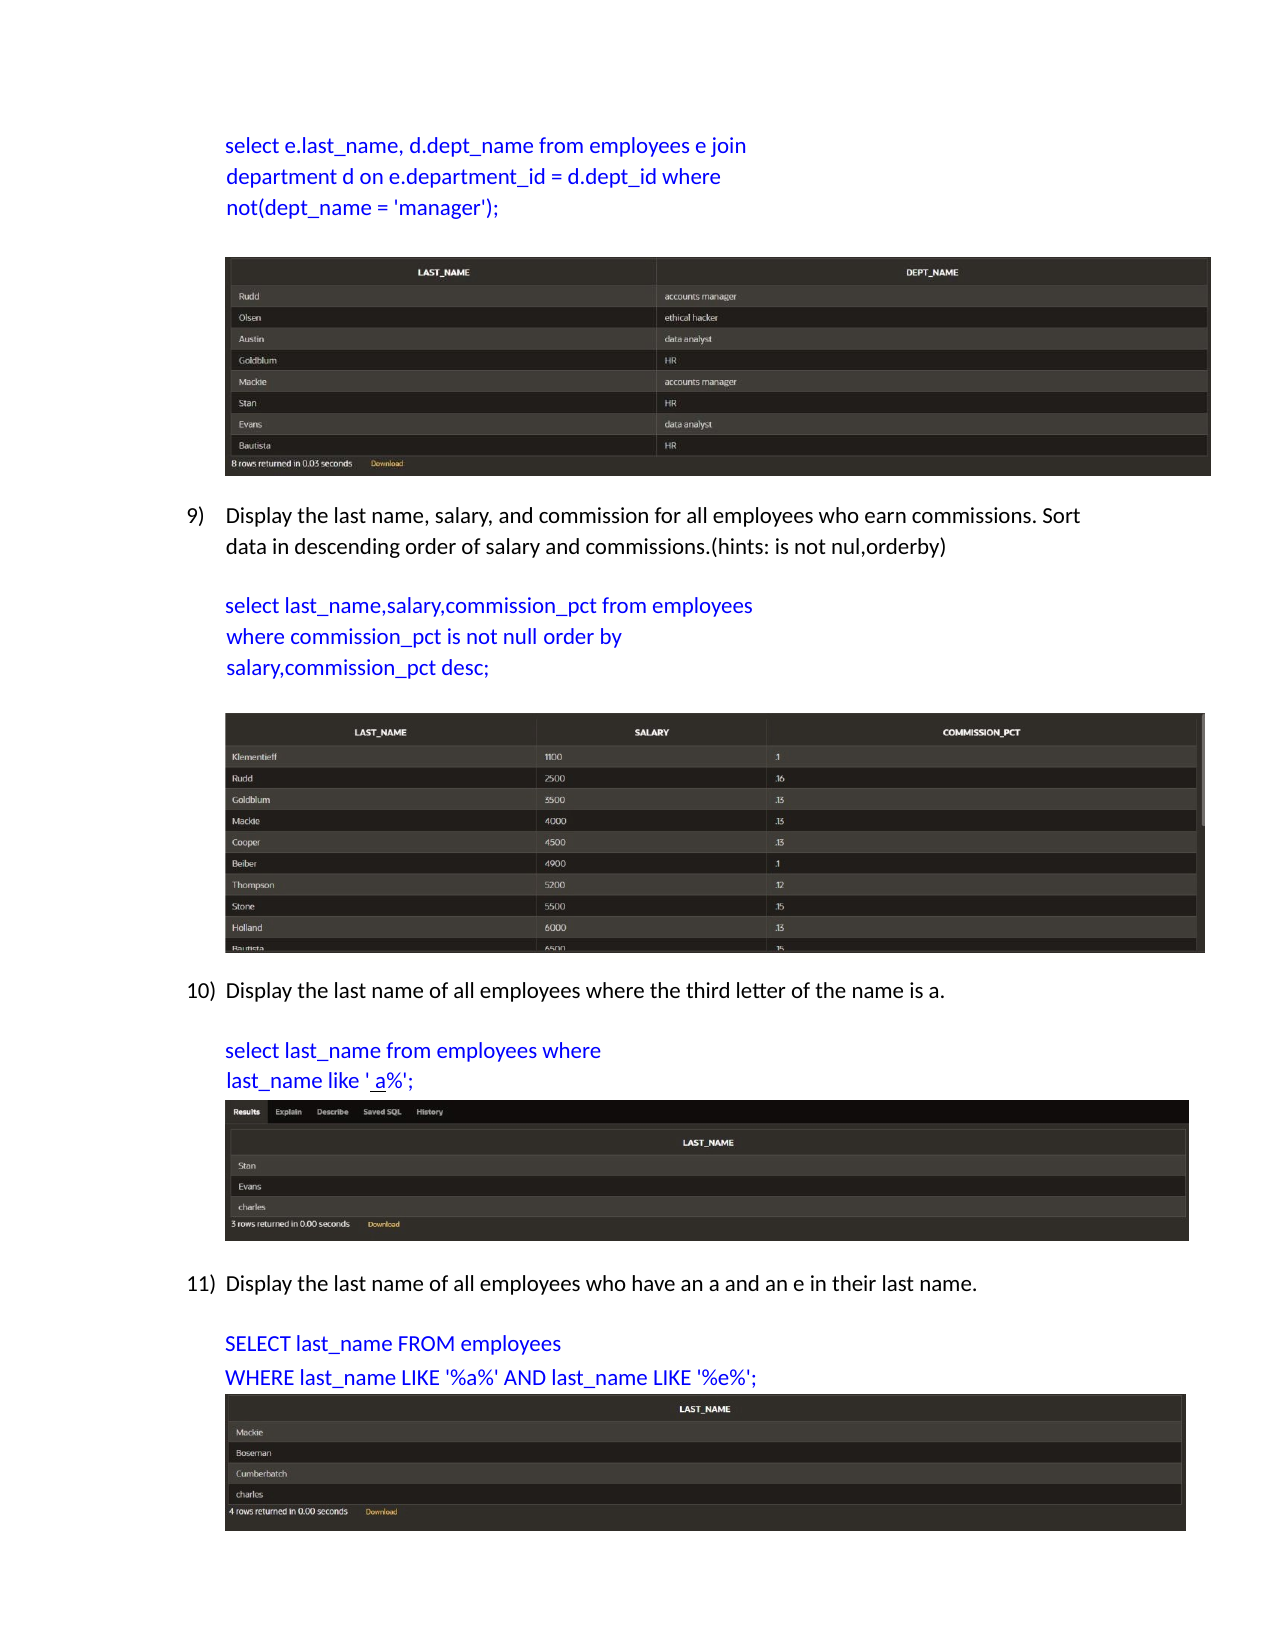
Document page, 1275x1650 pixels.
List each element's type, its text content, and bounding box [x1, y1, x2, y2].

text select last_name,salary,commission_pct from employees where commission_pct is not null order by salary,commission_pct desc; [225, 591, 807, 681]
picture [225, 713, 1205, 953]
text select last_name from employees where last_name like ' a%'; [225, 1036, 635, 1094]
list Display the last name of all employees where the third letter of the name is a. [186, 976, 1105, 1004]
text select e.last_name, d.dept_name from employees e join department d on e.department_id = d.dept_id where not(dept_name = 'manager'); [225, 131, 750, 221]
list Display the last name of all employees who have an a and an e in their last name. [186, 1269, 1105, 1297]
picture [225, 257, 1211, 476]
text WHERE last_name LIKE '%a%' AND last_name LIKE '%e%'; [225, 1363, 1119, 1391]
text SELECT last_name FROM employees [225, 1329, 1119, 1357]
picture [225, 1394, 1186, 1531]
picture [225, 1100, 1189, 1241]
list Display the last name, salary, and commission for all employees who earn commissions. Sort data in descending order of salary and commissions.(hints: is not nul,orderby) [186, 501, 1105, 560]
